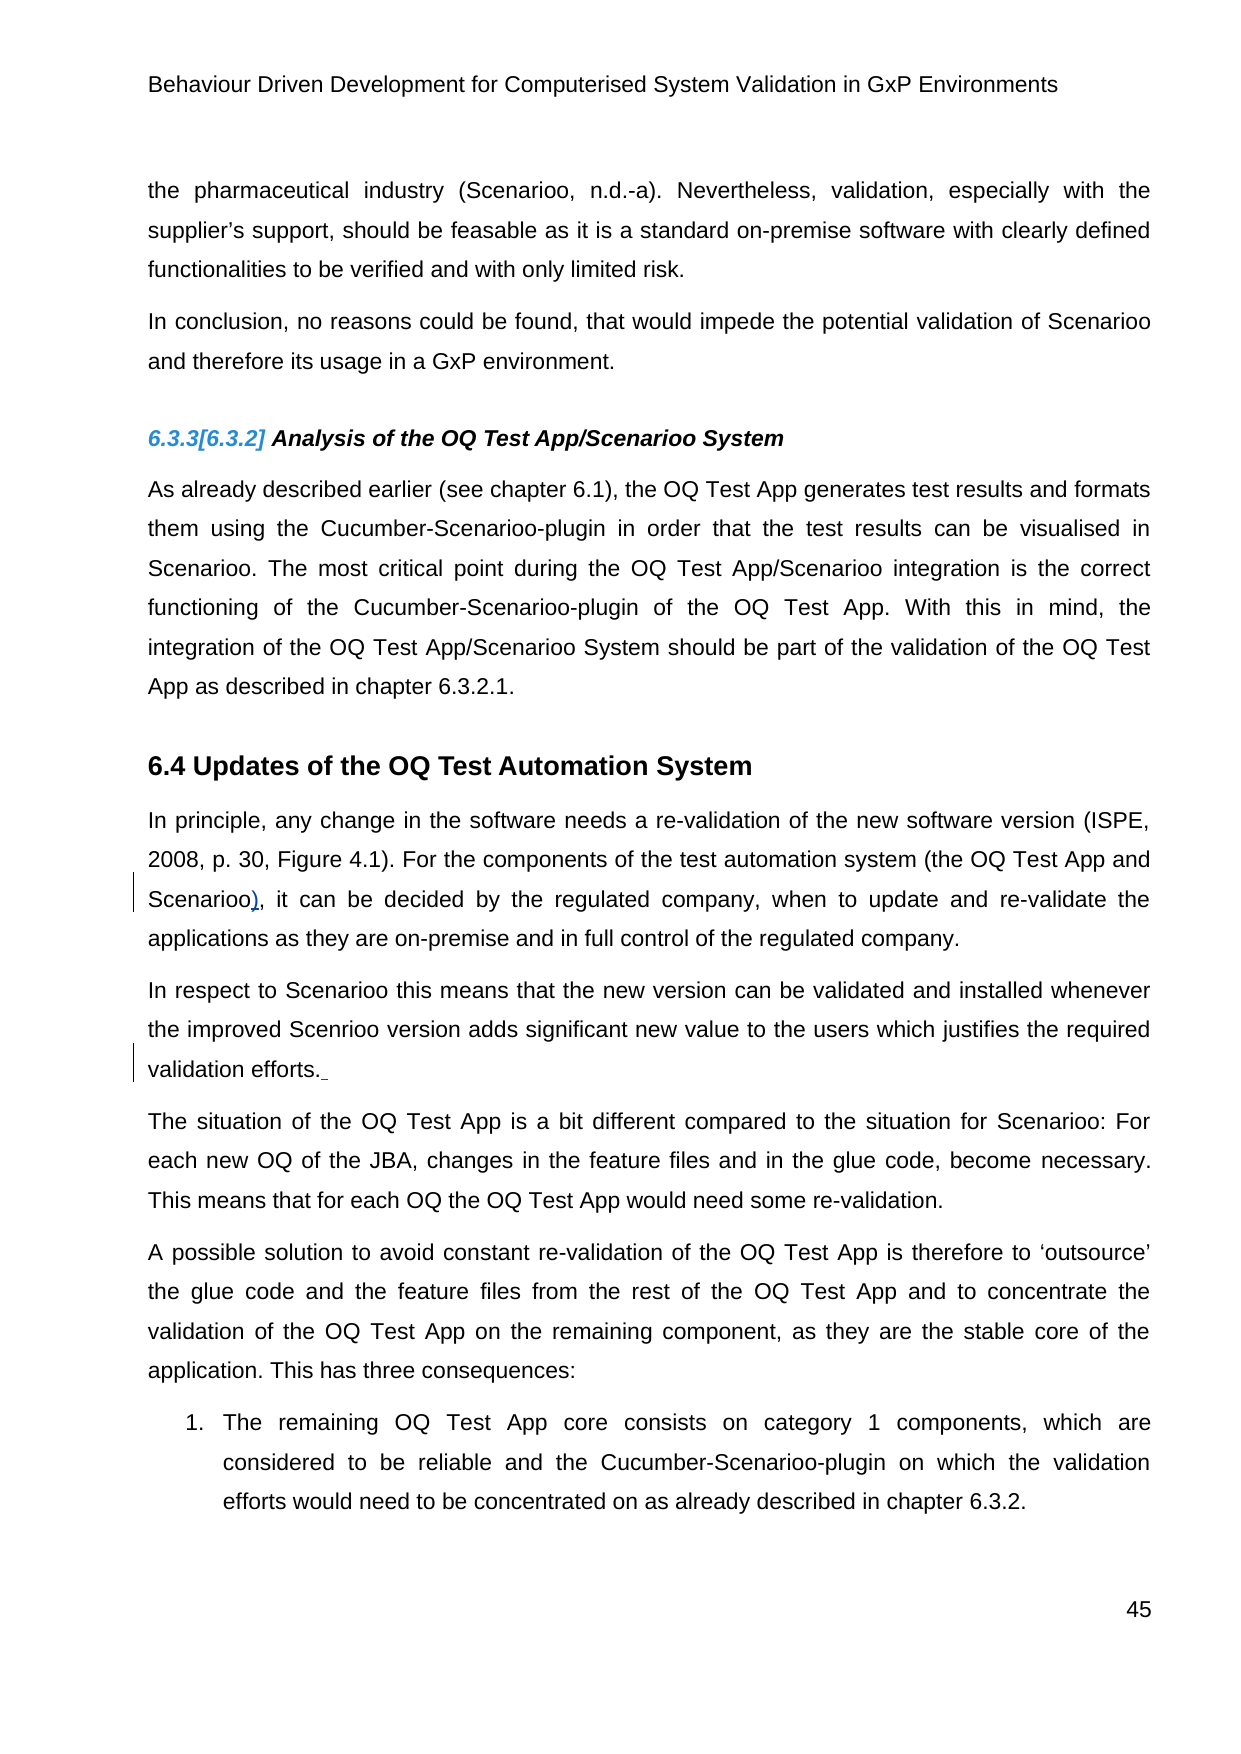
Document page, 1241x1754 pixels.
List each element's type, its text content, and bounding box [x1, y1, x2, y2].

text In respect to Scenarioo this means that the new version can be validated and installed whenever the improved Scenrioo version adds significant new value to the users which justifies the required validation efforts. [148, 977, 1152, 1082]
text In conclusion, no reasons could be found, that would impede the potential validation of Scenarioo and therefore its usage in a GxP environment. [148, 308, 1152, 374]
text As already described earlier (see chapter 6.1), the OQ Test App generates test results and formats them using the Cucumber-Scenarioo-plugin in order that the test results can be visualised in Scenarioo. The most critical point during the OQ Test App/Scenarioo integration is the correct functioning of the Cucumber-Scenarioo-plugin of the OQ Test App. With this in mind, the integration of the OQ Test App/Scenarioo System should be part of the validation of the OQ Test App as described in chapter 6.3.2.1. [148, 476, 1152, 700]
text A possible solution to avoid constant re-validation of the OQ Test App is therefore to ‘outsource’ the glue code and the feature files from the rest of the OQ Test App and to concentrate the validation of the OQ Test App on the remaining component, as they are the stable core of the application. This has three consequences: [148, 1239, 1152, 1384]
subtitle Analysis of the OQ Test App/Scenarioo System [148, 424, 1152, 451]
list The remaining OQ Test App core consists on category 1 components, which are considered to be reliable and the Cucumber-Scenarioo-plugin on which the validation efforts would need to be concentrated on as already described in chapter 6.3.2. [185, 1409, 1152, 1514]
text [148, 177, 1152, 282]
text In principle, any change in the software needs a re-validation of the new software version (ISPE, 2008, p. 30, Figure 4.1). For the components of the test automation system (the OQ Test App and Scenarioo, it can be decided by the regulated company, when to update and re-validate the applications as they are on-premise and in full control of the regulated company. [148, 807, 1152, 951]
text The situation of the OQ Test App is a bit different compared to the situation for Scenarioo: For each new OQ of the JBA, changes in the feature files and in the glue code, become necessary. This means that for each OQ the OQ Test App would need some re-validation. [148, 1108, 1152, 1213]
subtitle Updates of the OQ Test Automation System [148, 750, 1152, 782]
